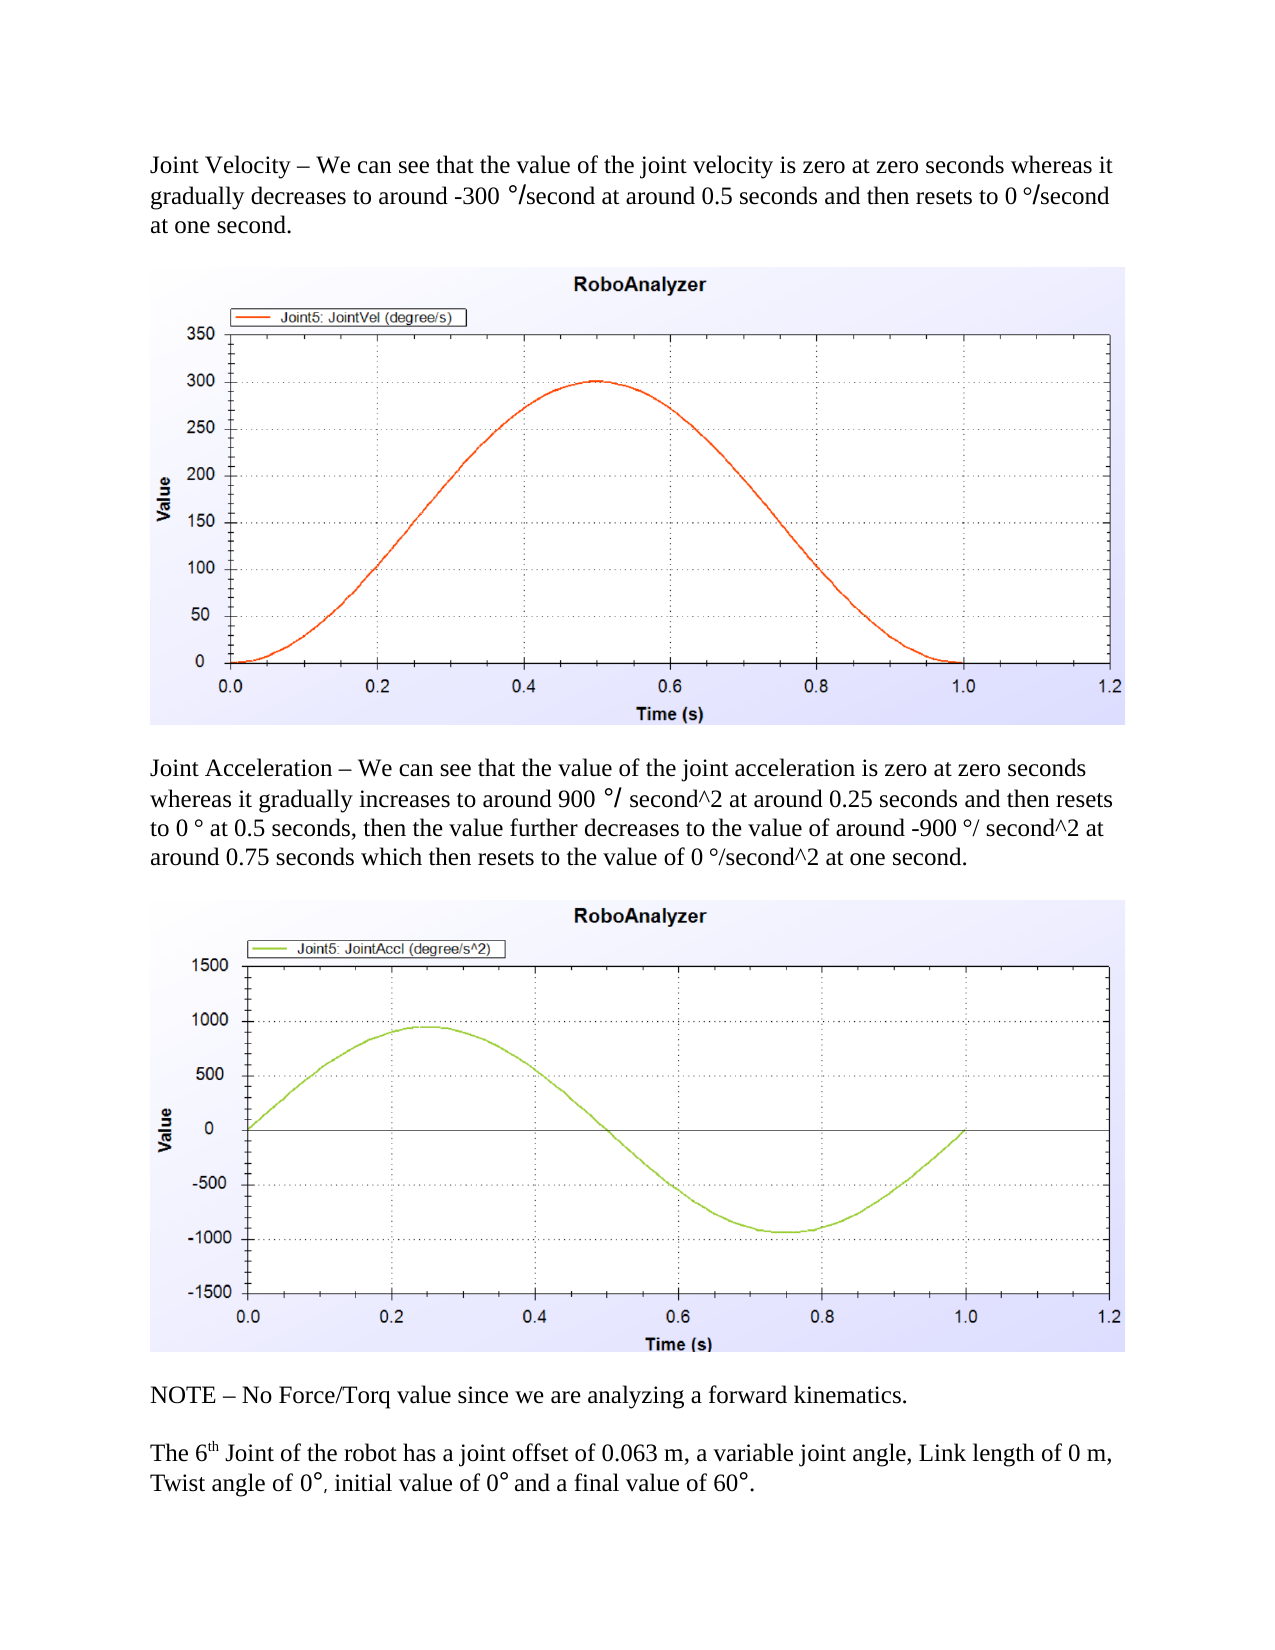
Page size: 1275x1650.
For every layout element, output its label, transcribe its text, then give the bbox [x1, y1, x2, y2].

text Joint Velocity – We can see that the value of the joint velocity is zero at zero seconds whereas it gradually decreases to around -300 °/second at around 0.5 seconds and then resets to 0 °/second at one second. [150, 150, 1125, 239]
picture [150, 267, 1125, 725]
text NOTE – No Force/Torq value since we are analyzing a forward kinematics. [150, 1380, 1125, 1409]
text The 6th Joint of the robot has a joint offset of 0.063 m, a variable joint angle, Link length of 0 m, [150, 1438, 1125, 1466]
picture [150, 900, 1125, 1352]
text Joint Acceleration – We can see that the value of the joint acceleration is zero at zero seconds whereas it gradually increases to around 900 °/ second^2 at around 0.25 seconds and then resets to 0 ° at 0.5 seconds, then the value further decreases to the value of around -900 °/ second^2 at around 0.75 seconds which then resets to the value of 0 °/second^2 at one second. [150, 753, 1125, 871]
text Twist angle of 0°, initial value of 0° and a final value of 60°. [150, 1466, 1125, 1498]
